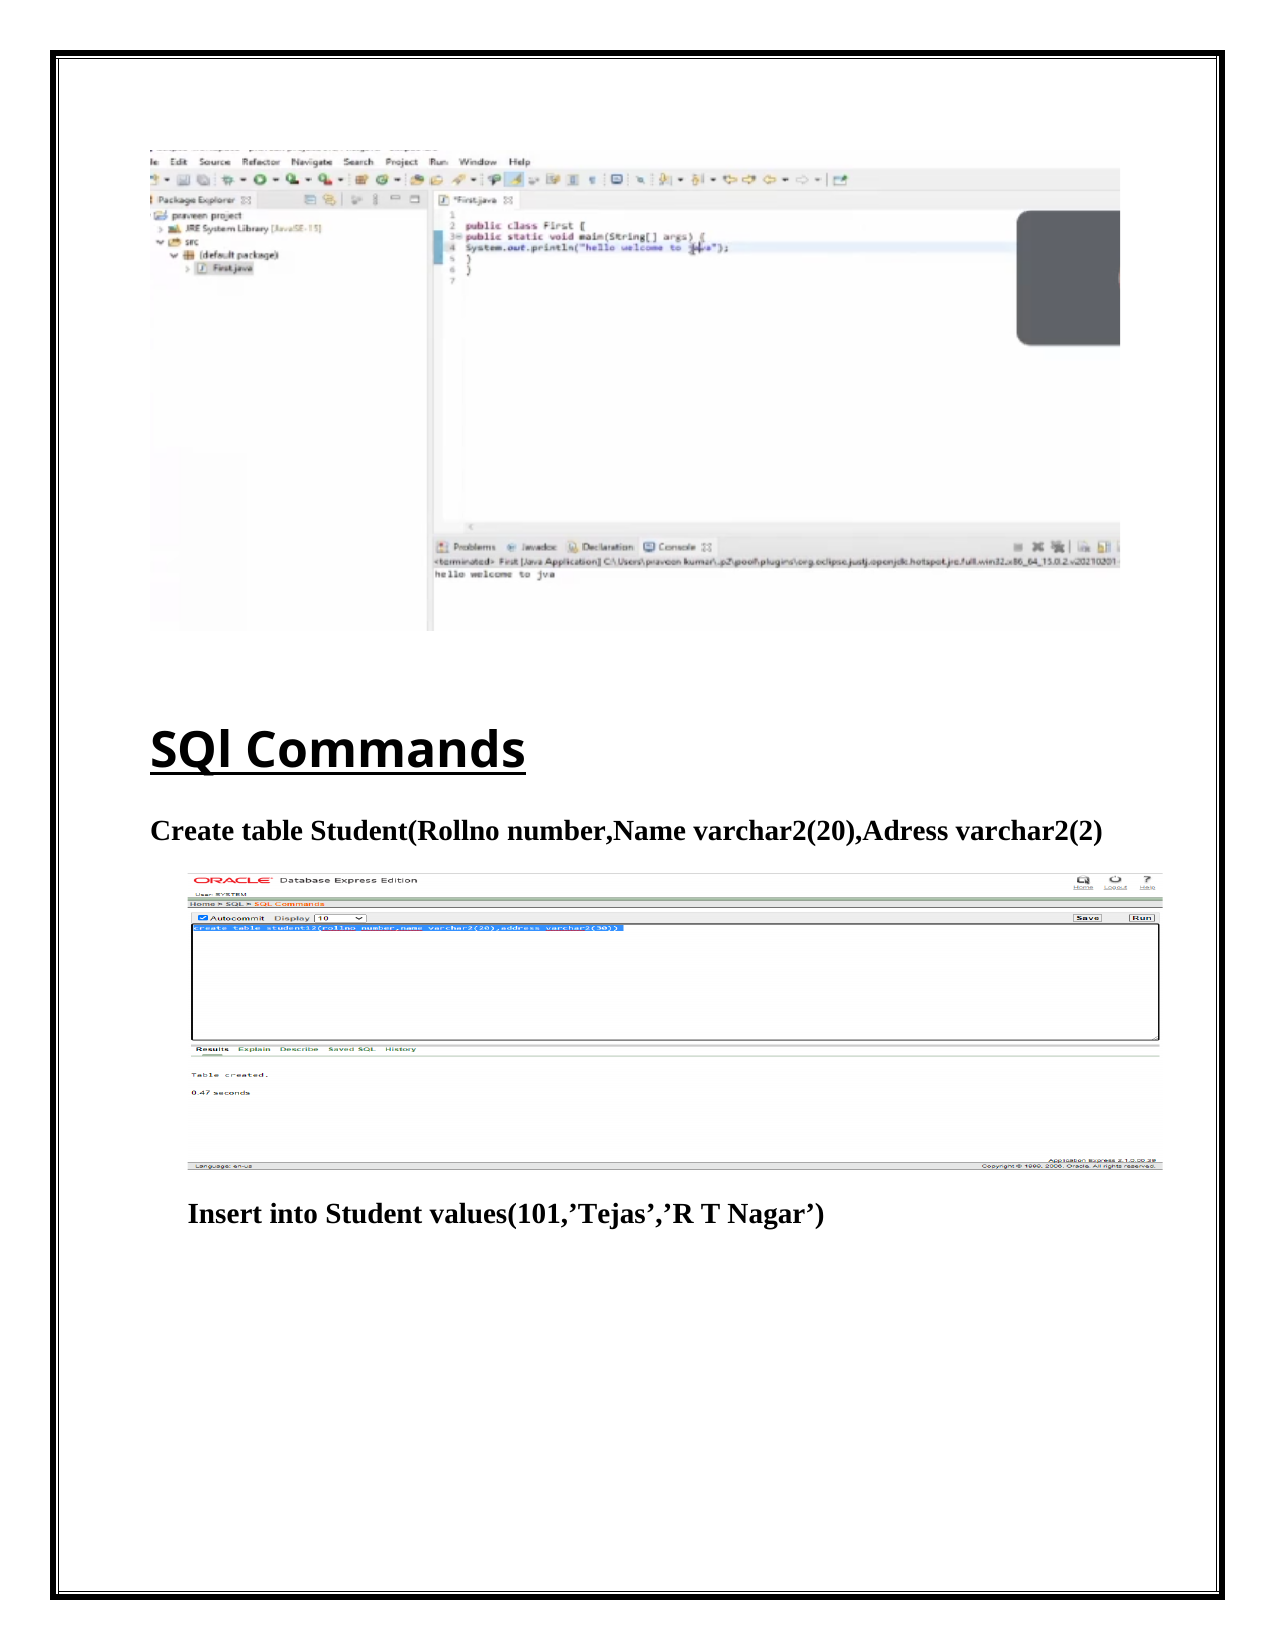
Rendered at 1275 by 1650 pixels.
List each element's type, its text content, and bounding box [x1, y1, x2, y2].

picture [187, 872, 1163, 1172]
text Insert into Student values(101,’Tejas’,’R T Nagar’) [187, 1196, 1125, 1230]
text SQl Commands [150, 714, 1125, 782]
text Create table Student(Rollno number,Name varchar2(20),Adress varchar2(2) [150, 813, 1125, 847]
picture [150, 150, 1121, 631]
